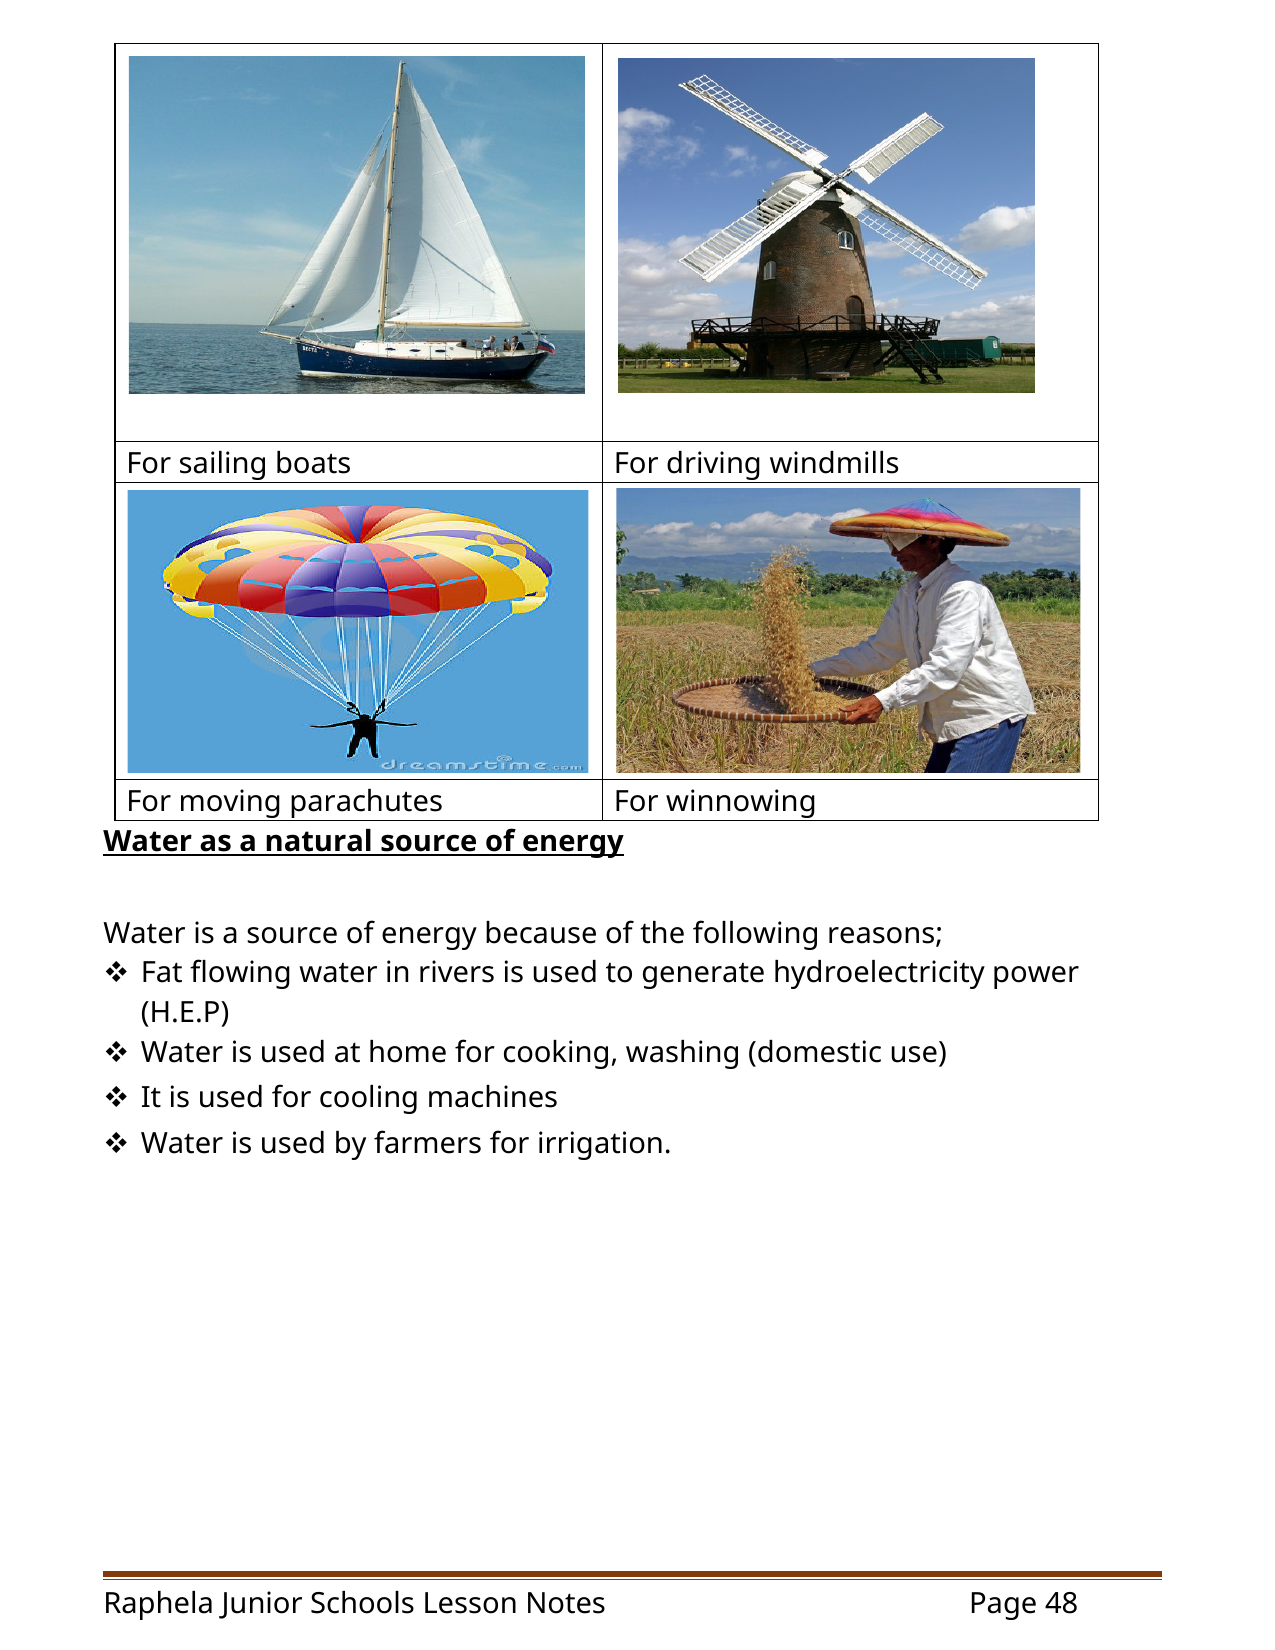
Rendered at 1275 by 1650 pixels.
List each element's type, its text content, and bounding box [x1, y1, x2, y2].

list It is used for cooling machines [103, 1077, 1162, 1116]
list Fat flowing water in rivers is used to generate hydroelectricity power (H.E.P) [103, 952, 1162, 1031]
table_cell For winnowing [603, 780, 1098, 819]
table_cell [116, 483, 602, 779]
table_cell [603, 483, 1098, 779]
table_cell For driving windmills [603, 442, 1098, 482]
picture [618, 58, 1035, 393]
table_header [603, 44, 1098, 441]
text Water as a natural source of energy [103, 821, 1162, 860]
picture [127, 490, 589, 773]
picture [128, 56, 585, 394]
list Water is used by farmers for irrigation. [103, 1122, 1162, 1162]
table_cell For moving parachutes [116, 780, 602, 819]
table_cell For sailing boats [116, 442, 602, 482]
text Water is a source of energy because of the following reasons; [103, 912, 1162, 952]
list Water is used at home for cooking, washing (domestic use) [103, 1031, 1162, 1071]
table_header [116, 44, 602, 441]
picture [616, 488, 1081, 773]
